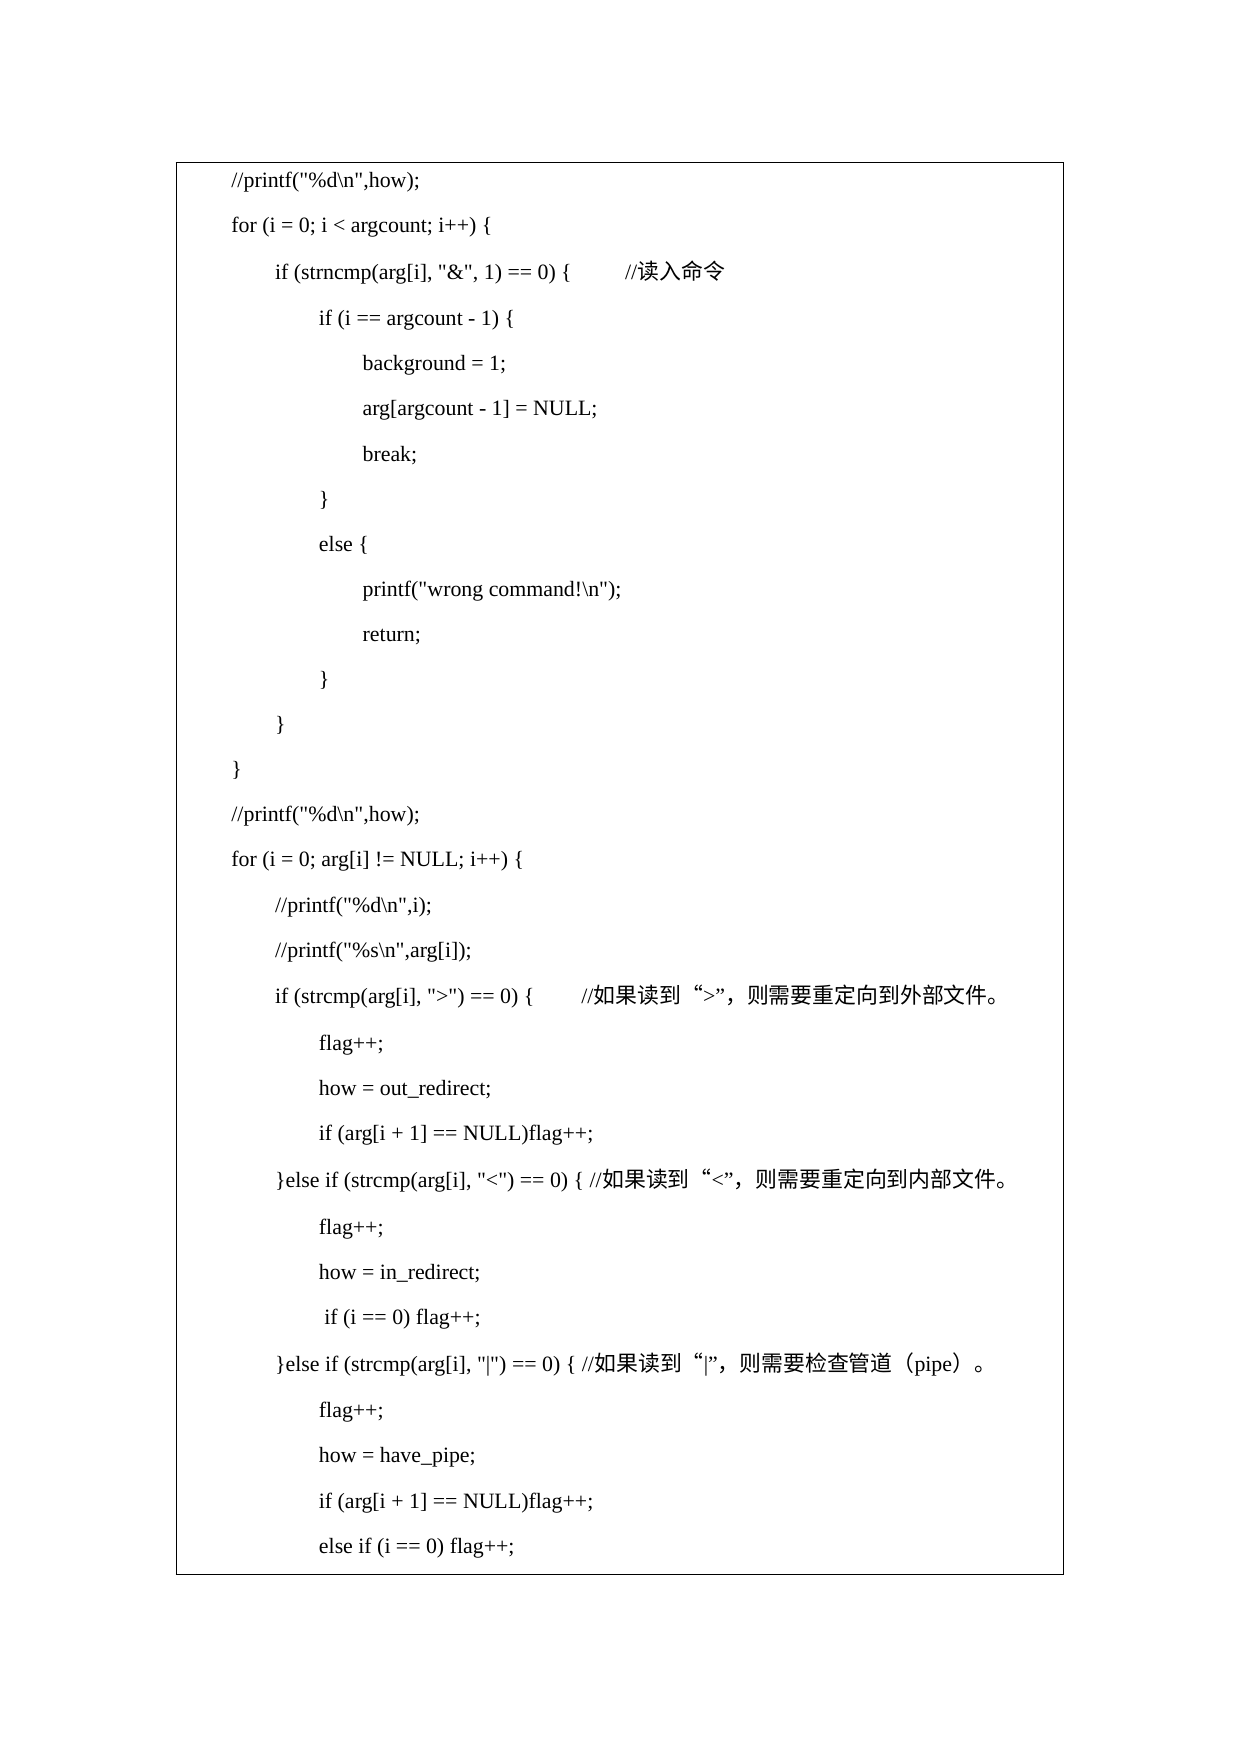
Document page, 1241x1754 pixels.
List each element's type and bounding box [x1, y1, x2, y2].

table_header [177, 163, 1063, 1574]
